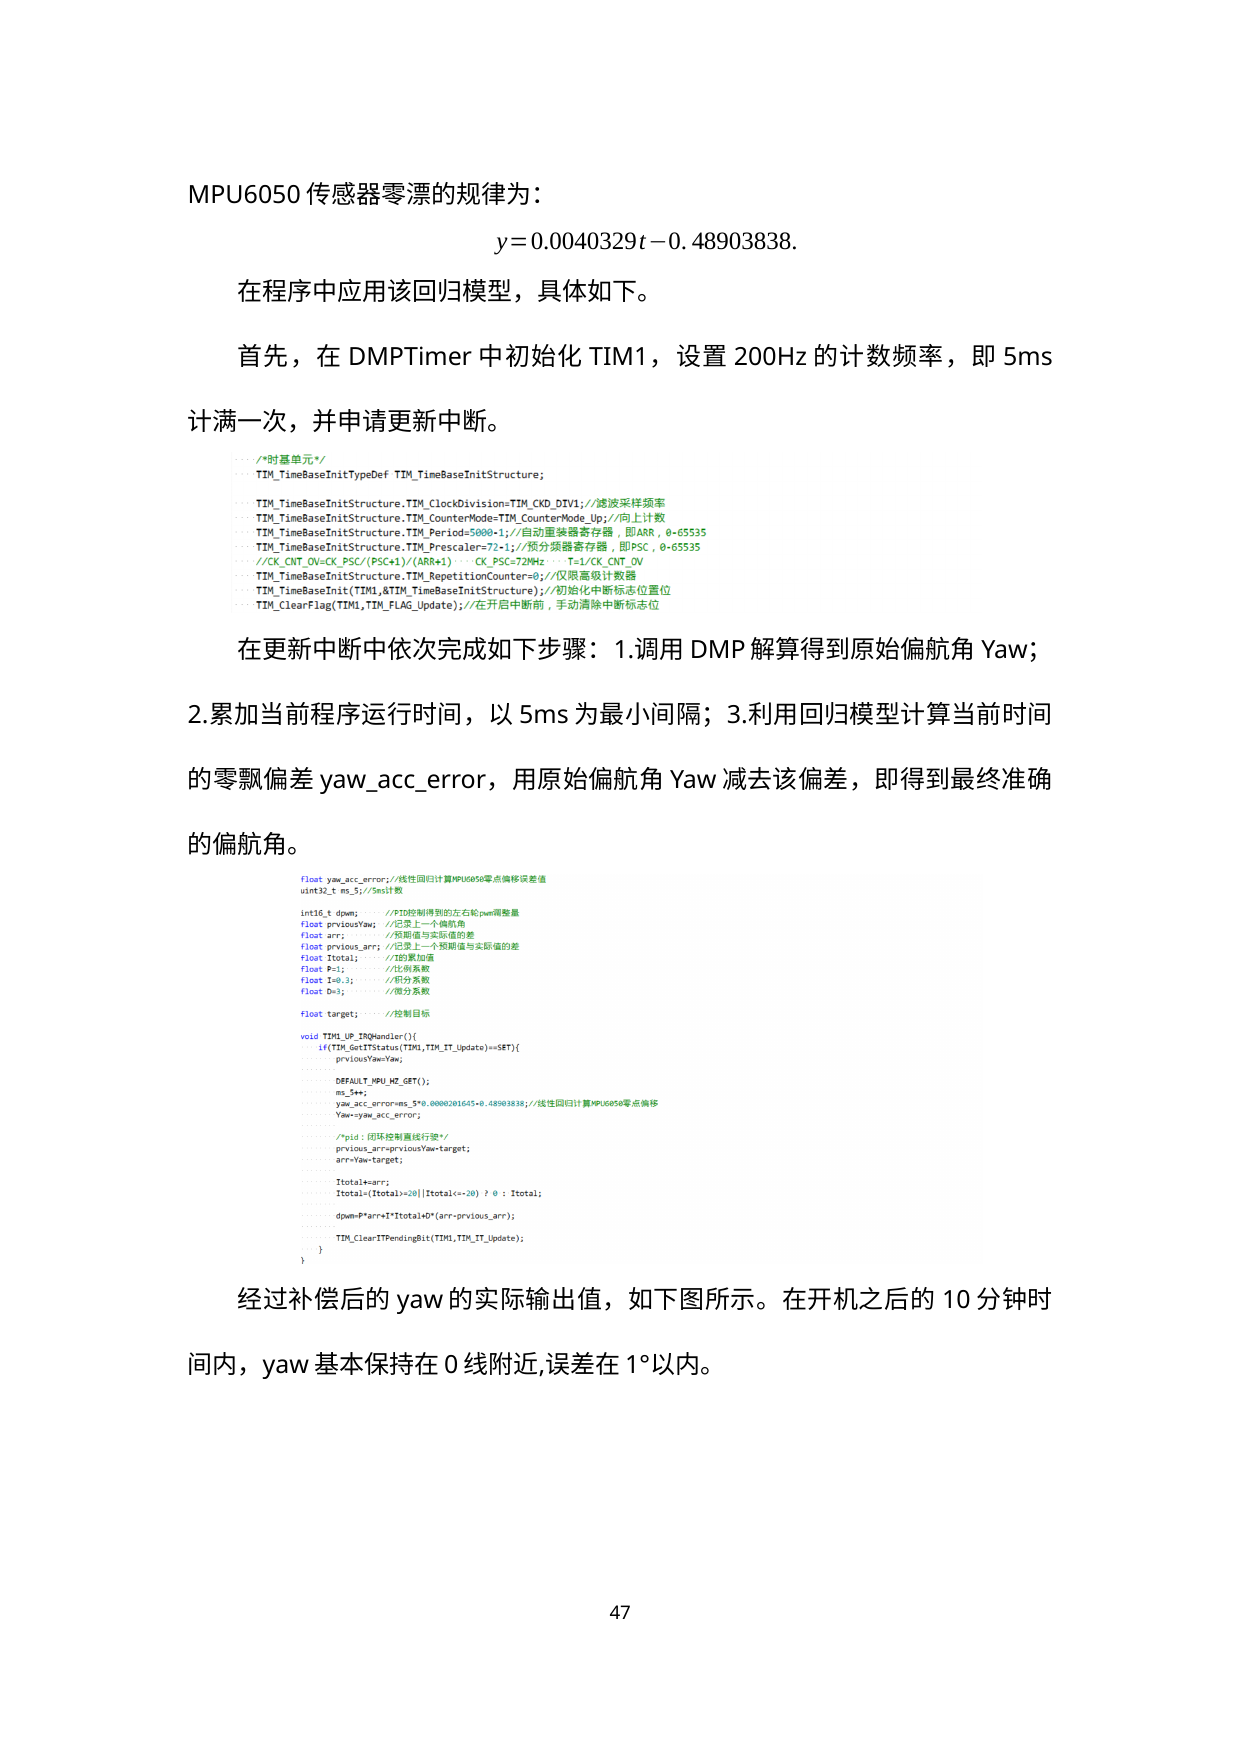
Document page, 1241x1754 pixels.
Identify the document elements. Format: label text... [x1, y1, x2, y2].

text 经过补偿后的yaw的实际输出值，如下图所示。在开机之后的10分钟时间内，yaw基本保持在0线附近,误差在1°以内。 [187, 1265, 1053, 1395]
picture [300, 874, 984, 1264]
picture [231, 452, 983, 613]
text 首先，在DMPTimer中初始化TIM1，设置200Hz的计数频率，即5ms计满一次，并申请更新中断。 [187, 322, 1053, 452]
text 在更新中断中依次完成如下步骤：1.调用DMP解算得到原始偏航角Yaw；2.累加当前程序运行时间，以5ms为最小间隔；3.利用回归模型计算当前时间的零飘偏差yaw_acc_error，用原始偏航角Yaw减去该偏差，即得到最终准确的偏航角。 [187, 615, 1053, 875]
text 在程序中应用该回归模型，具体如下。 [187, 257, 1053, 322]
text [187, 160, 1053, 225]
